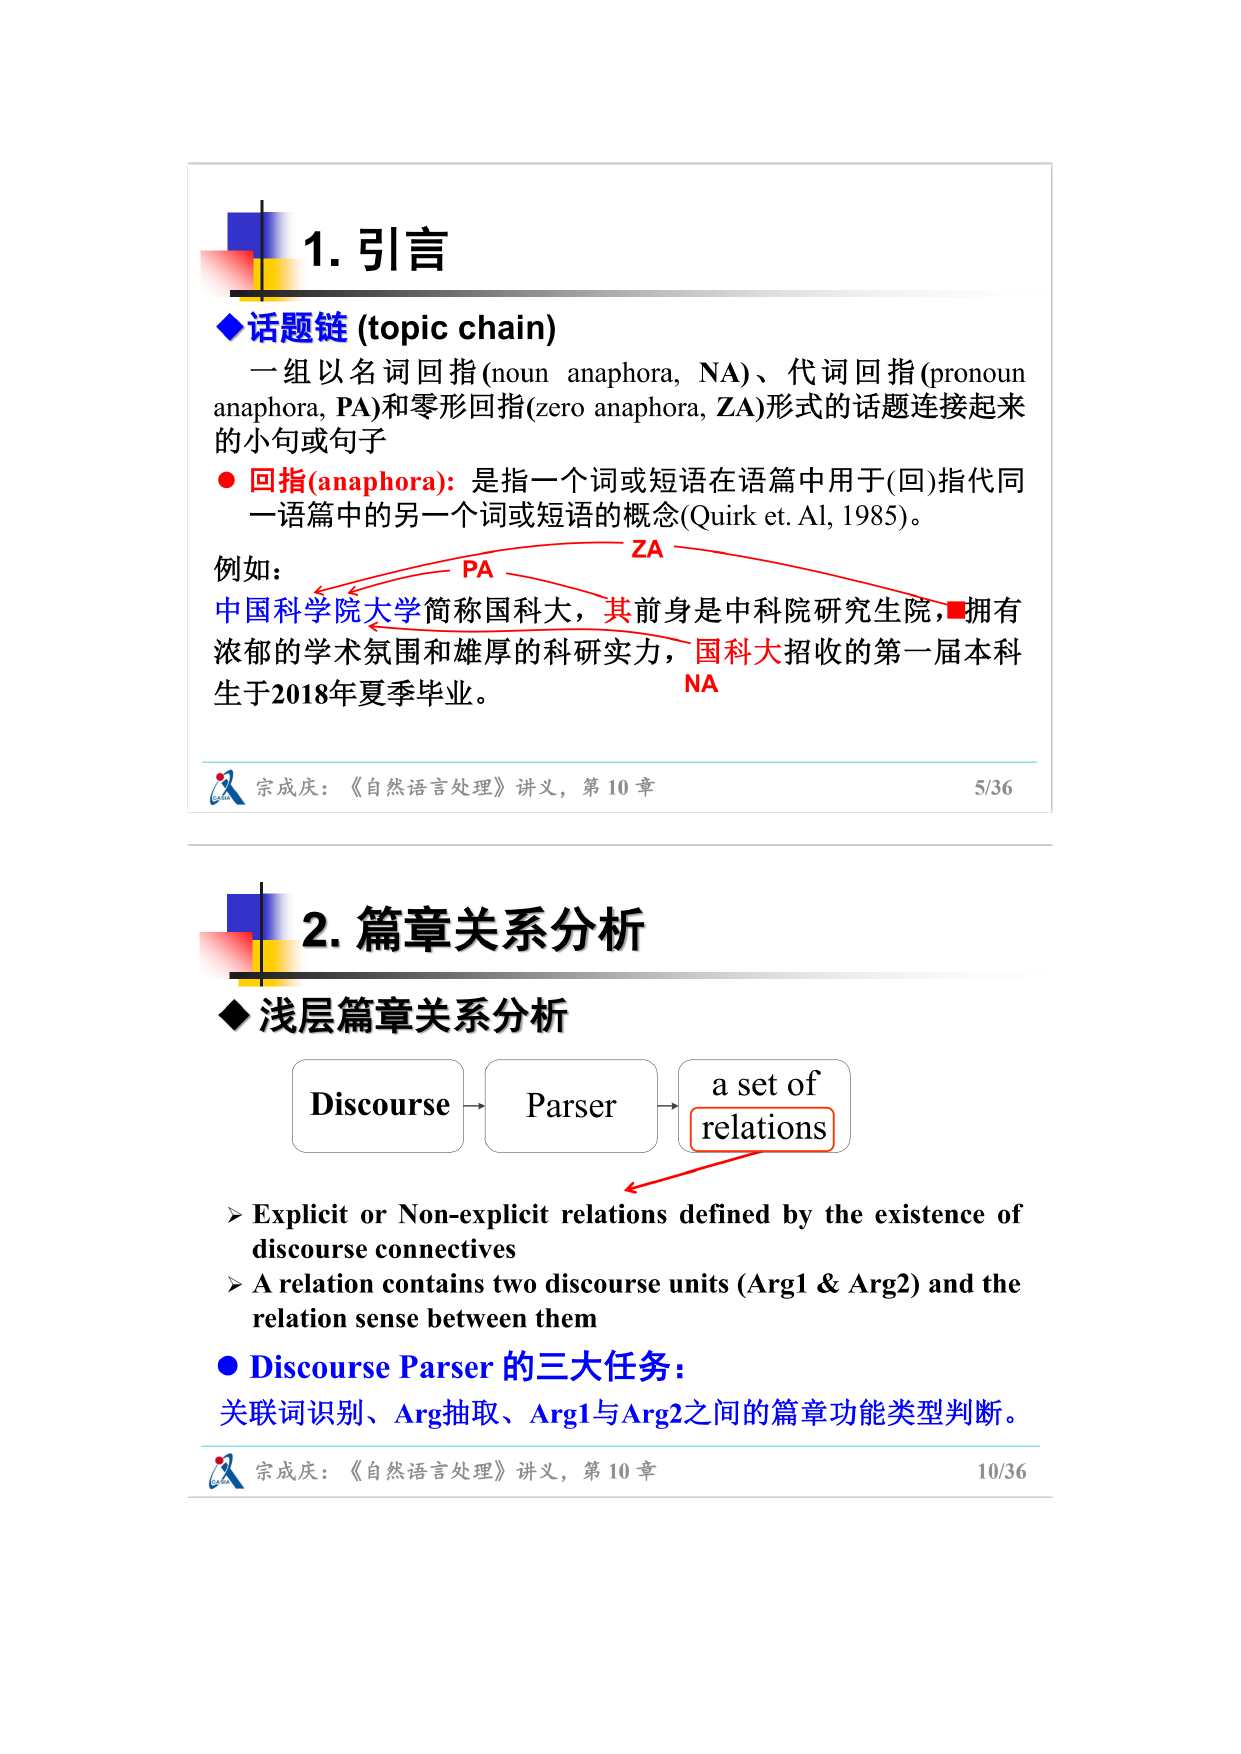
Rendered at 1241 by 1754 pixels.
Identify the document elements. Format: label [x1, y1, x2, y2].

picture [187, 844, 1053, 1498]
picture [187, 162, 1053, 813]
